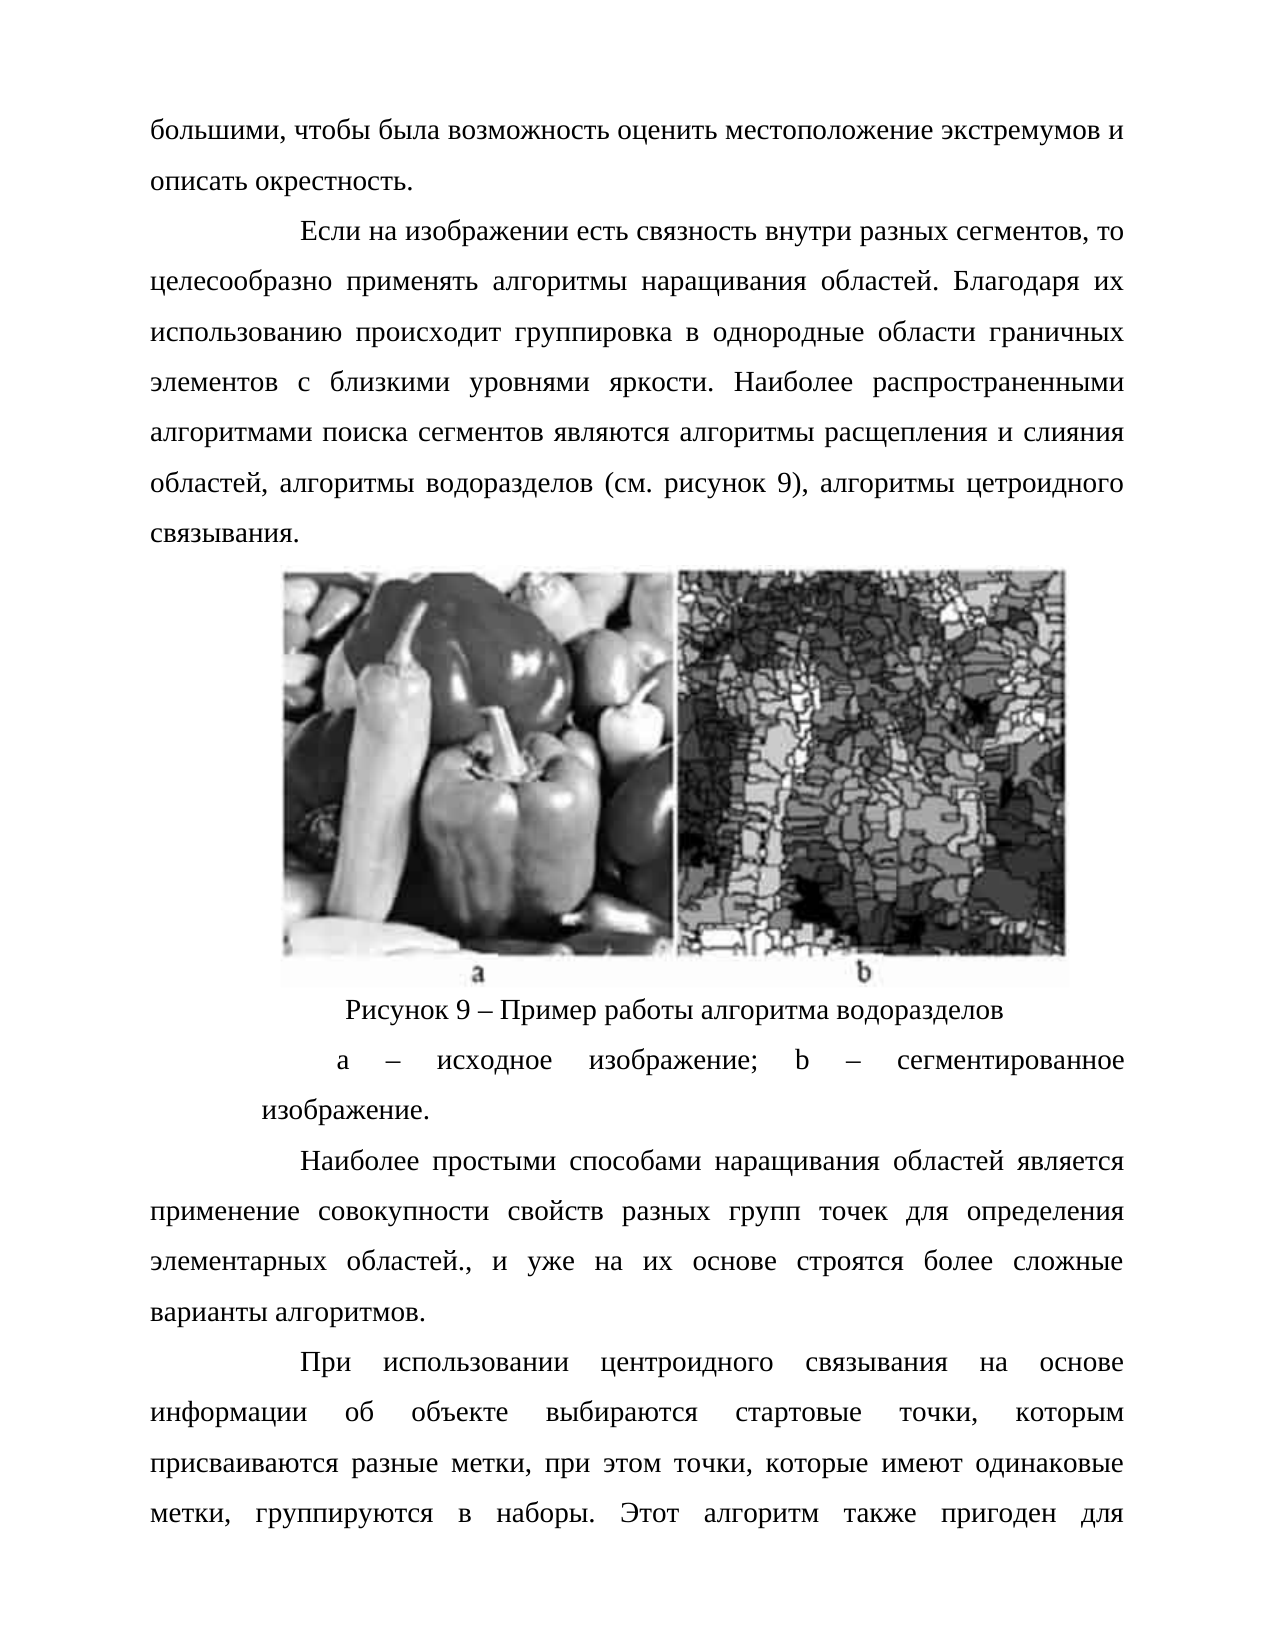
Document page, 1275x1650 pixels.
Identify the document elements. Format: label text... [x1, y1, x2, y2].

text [150, 1344, 1125, 1528]
text Рисунок 9 – Пример работы алгоритма водоразделов [150, 992, 1125, 1025]
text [150, 112, 1125, 196]
text Наиболее простыми способами наращивания областей является применение совокупности свойств разных групп точек для определения элементарных областей., и уже на их основе строятся более сложные варианты алгоритмов. [150, 1143, 1125, 1327]
text Если на изображении есть связность внутри разных сегментов, то целесообразно применять алгоритмы наращивания областей. Благодаря их использованию происходит группировка в однородные области граничных элементов с близкими уровнями яркости. Наиболее распространенными алгоритмами поиска сегментов являются алгоритмы расщепления и слияния областей, алгоритмы водоразделов (см. рисунок 9), алгоритмы цетроидного связывания. [150, 213, 1125, 548]
picture [280, 565, 1070, 992]
text а – исходное изображение; b – сегментированное изображение. [261, 1042, 1125, 1126]
